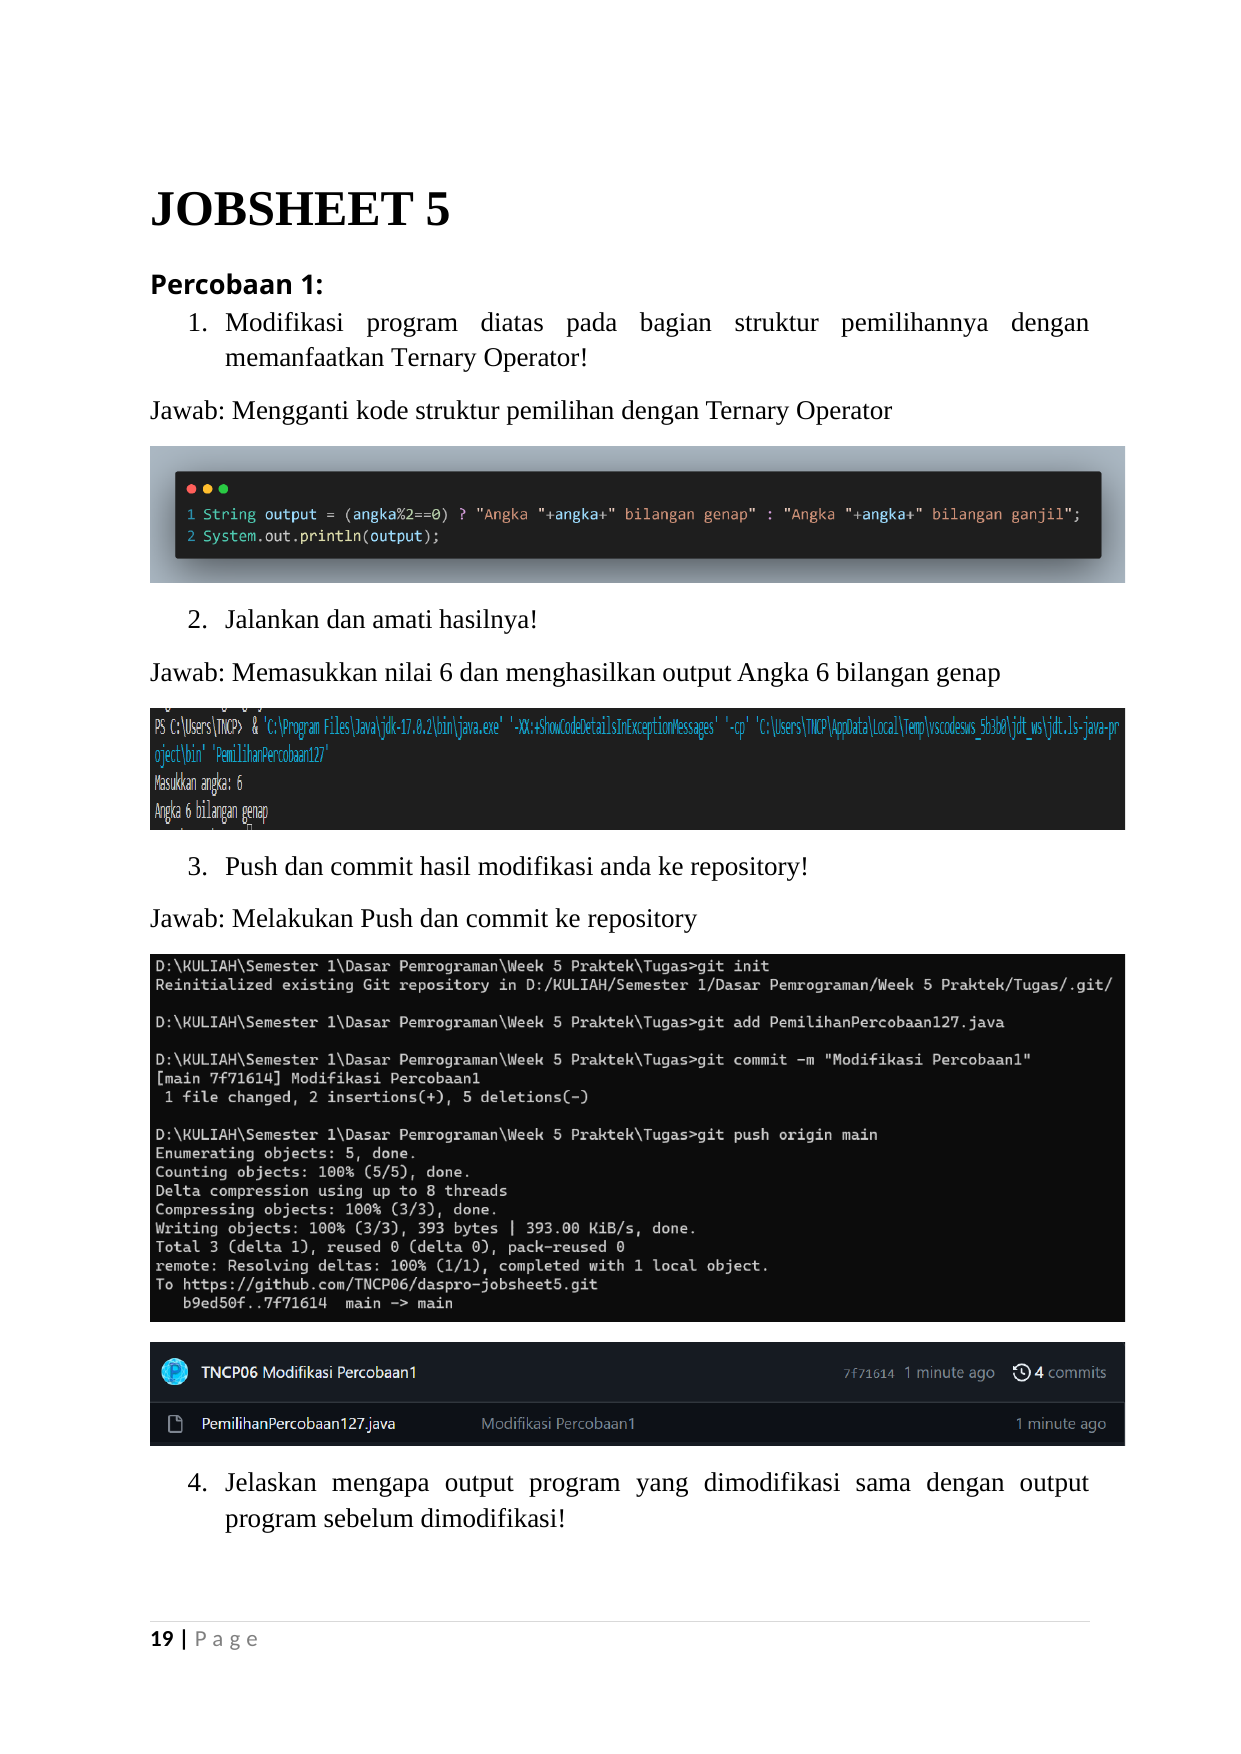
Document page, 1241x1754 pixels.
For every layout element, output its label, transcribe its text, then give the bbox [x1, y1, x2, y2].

list Jelaskan mengapa output program yang dimodifikasi sama dengan output program sebelum dimodifikasi! [187, 1466, 1090, 1533]
text Jawab: Memasukkan nilai 6 dan menghasilkan output Angka 6 bilangan genap [150, 656, 1090, 687]
picture [150, 446, 1125, 583]
list Modifikasi program diatas pada bagian struktur pemilihannya dengan memanfaatkan Ternary Operator! [187, 306, 1090, 372]
list Jalankan dan amati hasilnya! [187, 603, 1090, 635]
subtitle Percobaan 1: [150, 266, 1090, 303]
picture [150, 708, 1125, 830]
text Jawab: Melakukan Push dan commit ke repository [150, 902, 1090, 933]
picture [150, 954, 1125, 1322]
list Push dan commit hasil modifikasi anda ke repository! [187, 850, 1090, 881]
text Jawab: Mengganti kode struktur pemilihan dengan Ternary Operator [150, 394, 1090, 425]
picture [150, 1342, 1125, 1446]
subtitle JOBSHEET 5 [150, 179, 1090, 237]
